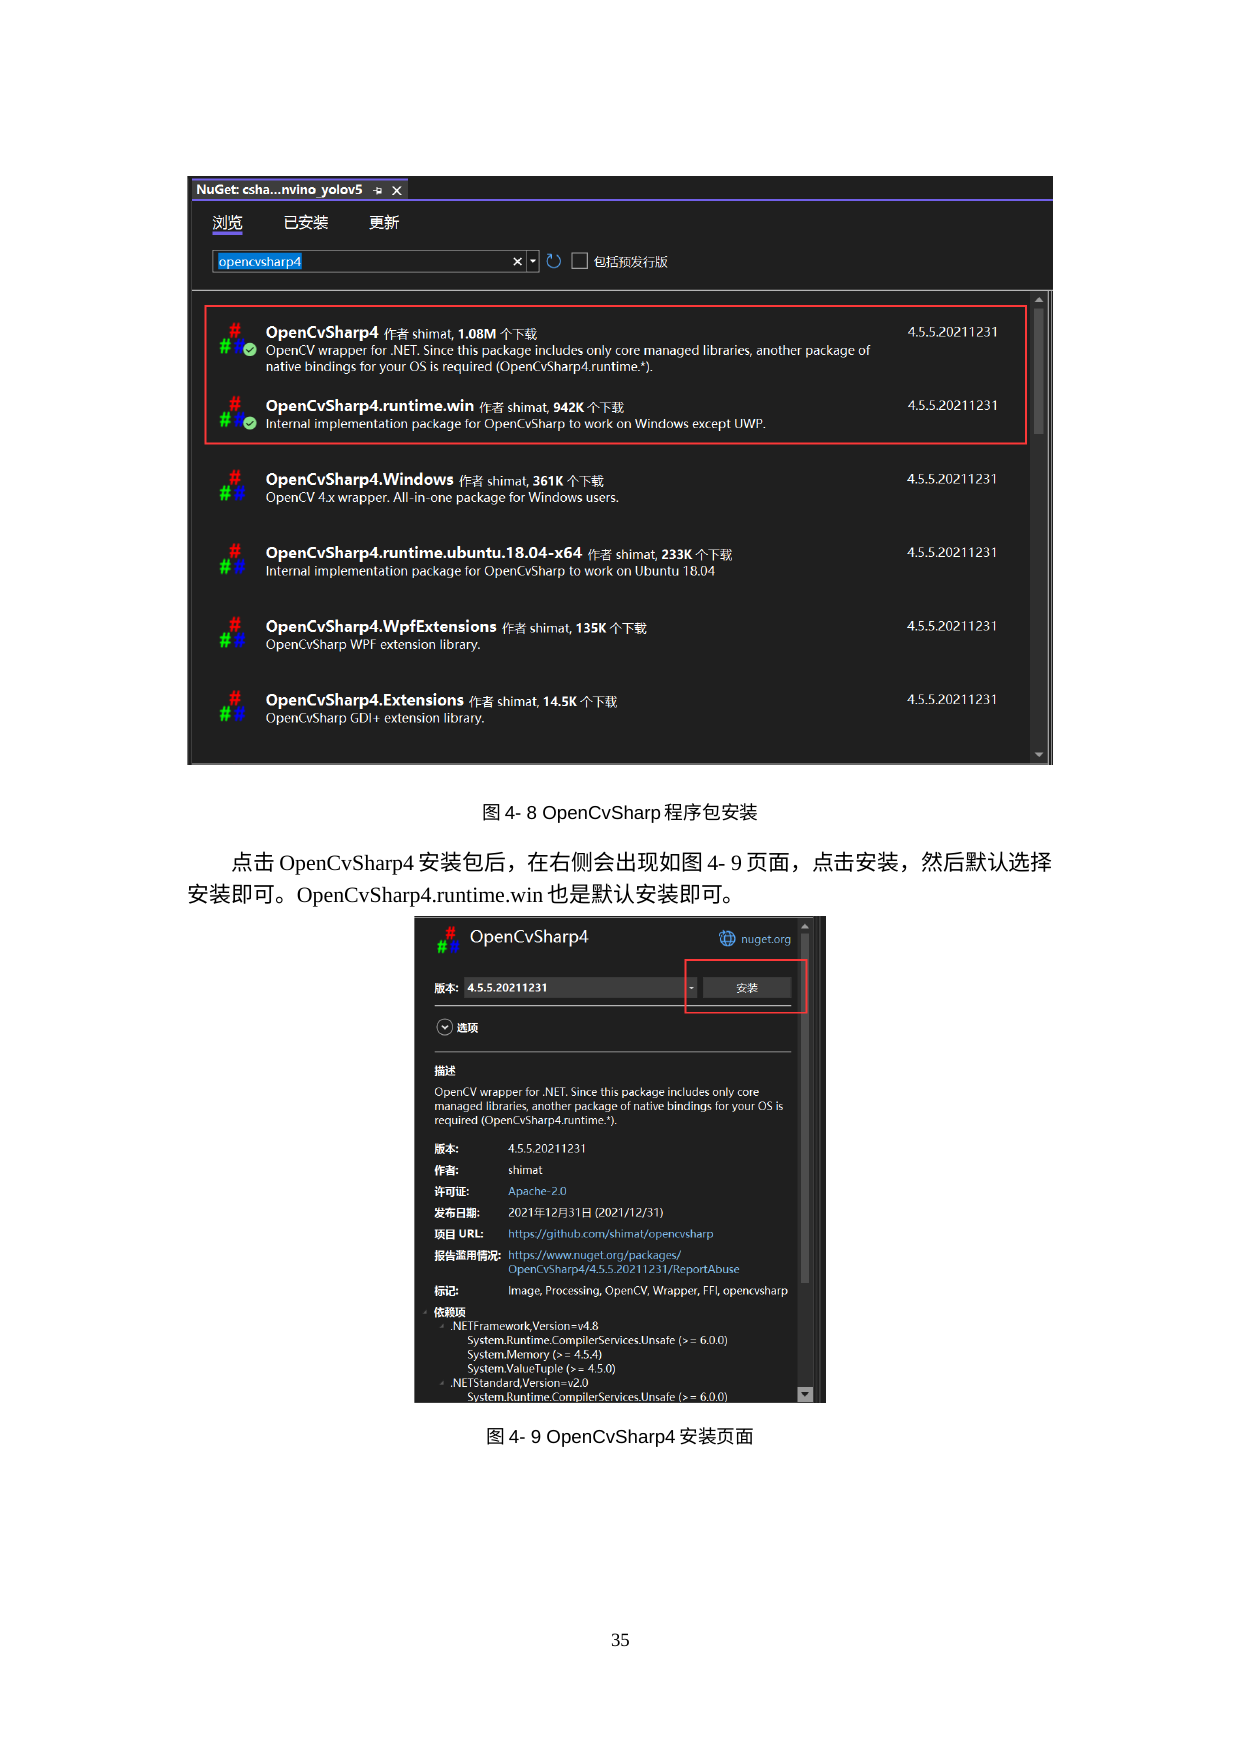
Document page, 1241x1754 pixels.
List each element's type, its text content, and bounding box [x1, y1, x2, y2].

text 点击OpenCvSharp4安装包后，在右侧会出现如图4- 9页面，点击安装，然后默认选择安装即可。OpenCvSharp4.runtime.win也是默认安装即可。 [187, 844, 1053, 909]
text 图4- 9 OpenCvSharp4安装页面 [187, 1419, 1053, 1452]
text 图4- 8 OpenCvSharp程序包安装 [187, 795, 1053, 828]
picture [187, 176, 1053, 765]
picture [414, 916, 826, 1403]
